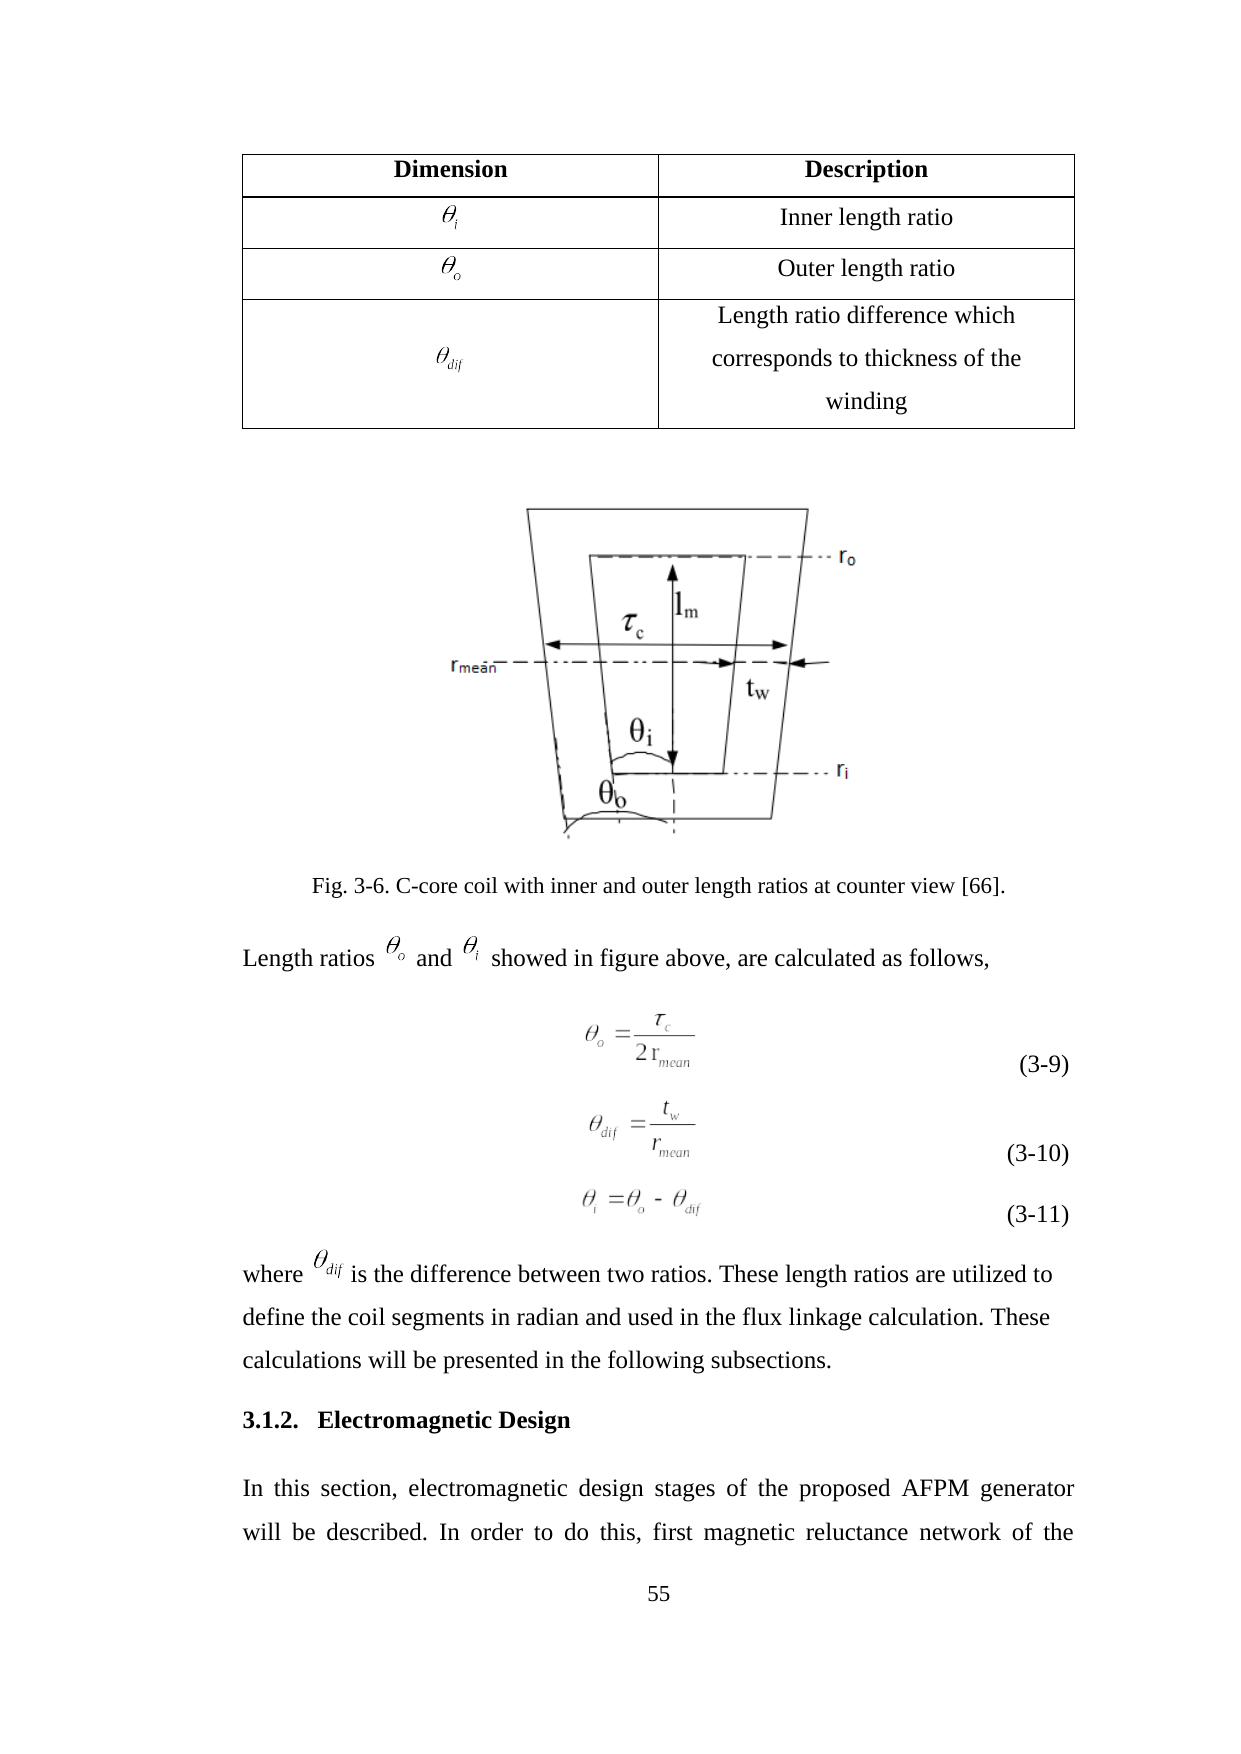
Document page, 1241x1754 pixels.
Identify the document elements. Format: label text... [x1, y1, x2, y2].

table_header Dimension [243, 155, 658, 196]
table_cell [243, 249, 658, 299]
table_header Description [659, 155, 1074, 196]
table_cell Length ratio difference which corresponds to thickness of the winding [659, 300, 1074, 428]
text Length ratios and showed in figure above, are calculated as follows, [242, 929, 1075, 971]
subtitle Electromagnetic Design [242, 1405, 1075, 1434]
text Fig. 3-6. C-core coil with inner and outer length ratios at counter view [66]. [242, 873, 1075, 899]
list (3-11) [317, 1181, 1075, 1227]
table_cell [243, 300, 658, 428]
list (3-10) [317, 1092, 1075, 1167]
list where is the difference between two ratios. These length ratios are utilized to define the coil segments in radian and used in the flux linkage calculation. These calculations will be presented in the following subsections. [242, 1242, 1075, 1374]
picture [444, 489, 873, 842]
list (3-9) [317, 1002, 1075, 1077]
table_cell Outer length ratio [659, 249, 1074, 299]
table_cell [243, 198, 658, 248]
table_cell Inner length ratio [659, 198, 1074, 248]
